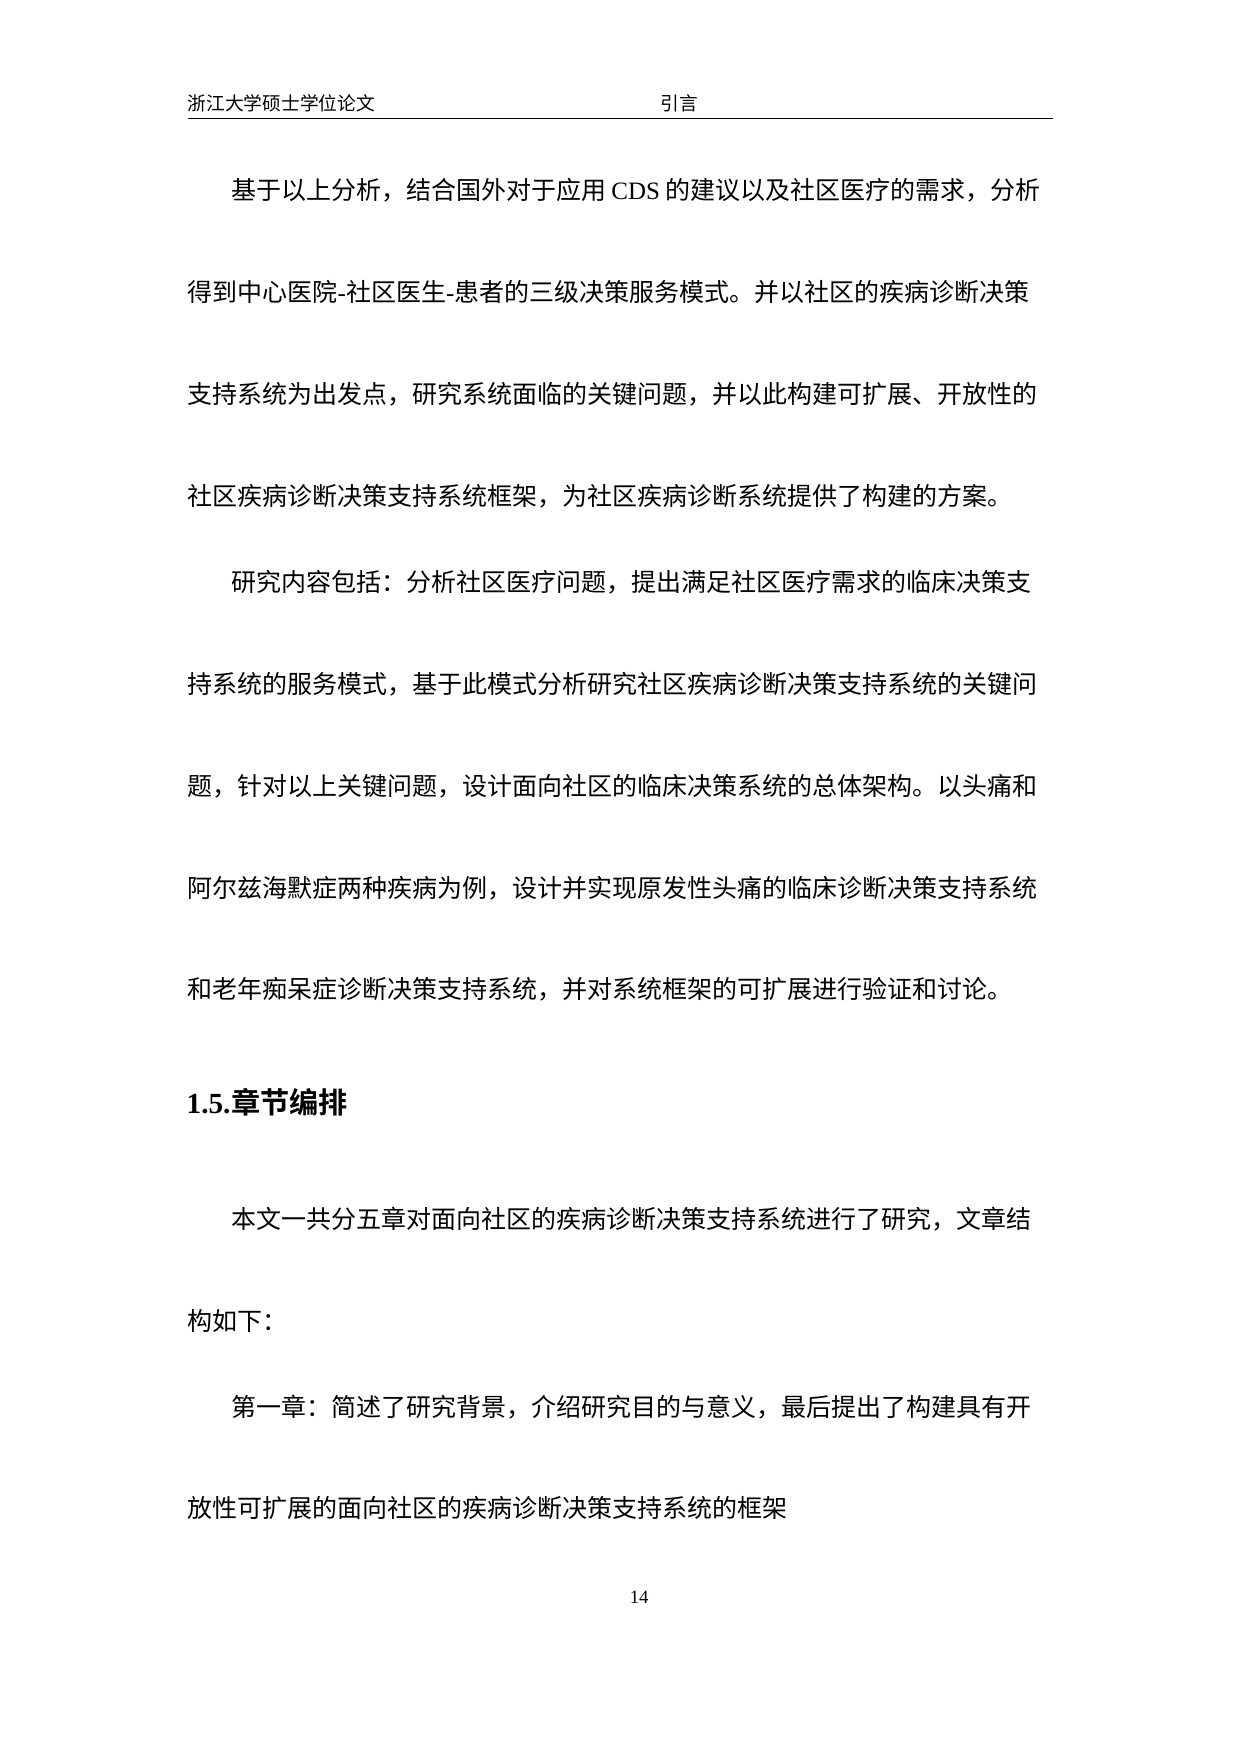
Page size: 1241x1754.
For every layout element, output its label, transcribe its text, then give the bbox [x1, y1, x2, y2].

subtitle 章节编排 [186, 1067, 1053, 1135]
text 本文一共分五章对面向社区的疾病诊断决策支持系统进行了研究，文章结构如下： [187, 1183, 1053, 1353]
text 第一章：简述了研究背景，介绍研究目的与意义，最后提出了构建具有开放性可扩展的面向社区的疾病诊断决策支持系统的框架 [187, 1371, 1053, 1541]
text 研究内容包括：分析社区医疗问题，提出满足社区医疗需求的临床决策支持系统的服务模式，基于此模式分析研究社区疾病诊断决策支持系统的关键问题，针对以上关键问题，设计面向社区的临床决策系统的总体架构。以头痛和阿尔兹海默症两种疾病为例，设计并实现原发性头痛的临床诊断决策支持系统和老年痴呆症诊断决策支持系统，并对系统框架的可扩展进行验证和讨论。 [187, 547, 1053, 1022]
text 基于以上分析，结合国外对于应用CDS的建议以及社区医疗的需求，分析得到中心医院-社区医生-患者的三级决策服务模式。并以社区的疾病诊断决策支持系统为出发点，研究系统面临的关键问题，并以此构建可扩展、开放性的社区疾病诊断决策支持系统框架，为社区疾病诊断系统提供了构建的方案。 [187, 155, 1053, 528]
